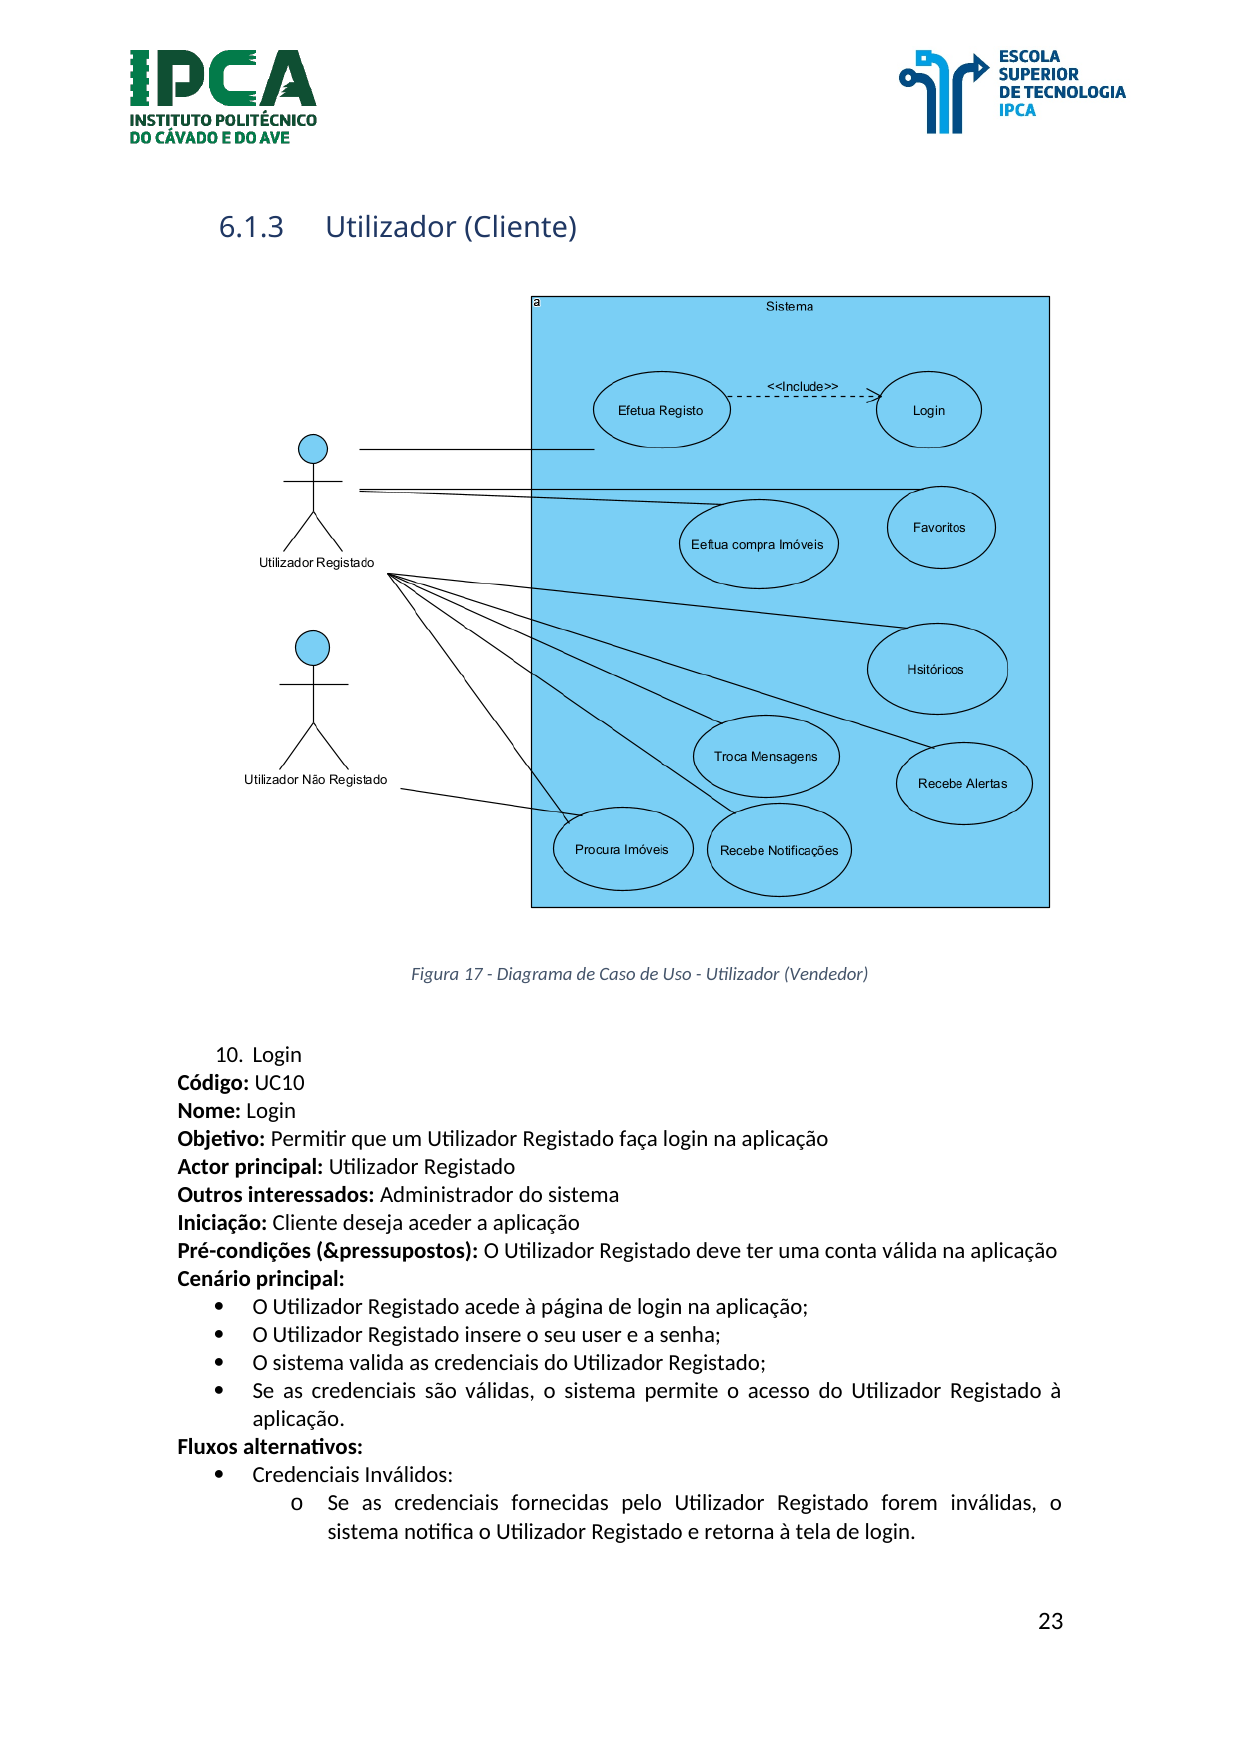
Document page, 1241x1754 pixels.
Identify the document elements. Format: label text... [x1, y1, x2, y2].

text Código: UC10 [177, 1068, 1063, 1096]
list Login [215, 1040, 1063, 1068]
picture [896, 46, 1132, 138]
list Se as credenciais são válidas, o sistema permite o acesso do Utilizador Registado à aplicação. [215, 1376, 1063, 1432]
subtitle Utilizador (Cliente) [177, 206, 1063, 246]
list O Utilizador Registado insere o seu user e a senha; [215, 1320, 1063, 1348]
picture [126, 46, 318, 144]
text Objetivo: Permitir que um Utilizador Registado faça login na aplicação [177, 1124, 1063, 1152]
text Pré-condições (&pressupostos): O Utilizador Registado deve ter uma conta válida na aplicação [177, 1236, 1063, 1264]
list O sistema valida as credenciais do Utilizador Registado; [215, 1348, 1063, 1376]
text Figura 17 - Diagrama de Caso de Uso - Utilizador (Vendedor) [177, 962, 1063, 985]
text Outros interessados: Administrador do sistema [177, 1180, 1063, 1208]
text Fluxos alternativos: [177, 1432, 1063, 1460]
text Nome: Login [177, 1096, 1063, 1124]
text Cenário principal: [177, 1264, 1063, 1292]
text Actor principal: Utilizador Registado [177, 1152, 1063, 1180]
list Se as credenciais fornecidas pelo Utilizador Registado forem inválidas, o sistema notifica o Utilizador Registado e retorna à tela de login. [290, 1488, 1063, 1545]
list O Utilizador Registado acede à página de login na aplicação; [215, 1292, 1063, 1320]
text Iniciação: Cliente deseja aceder a aplicação [177, 1208, 1063, 1236]
list Credenciais Inválidos: [215, 1460, 1063, 1488]
